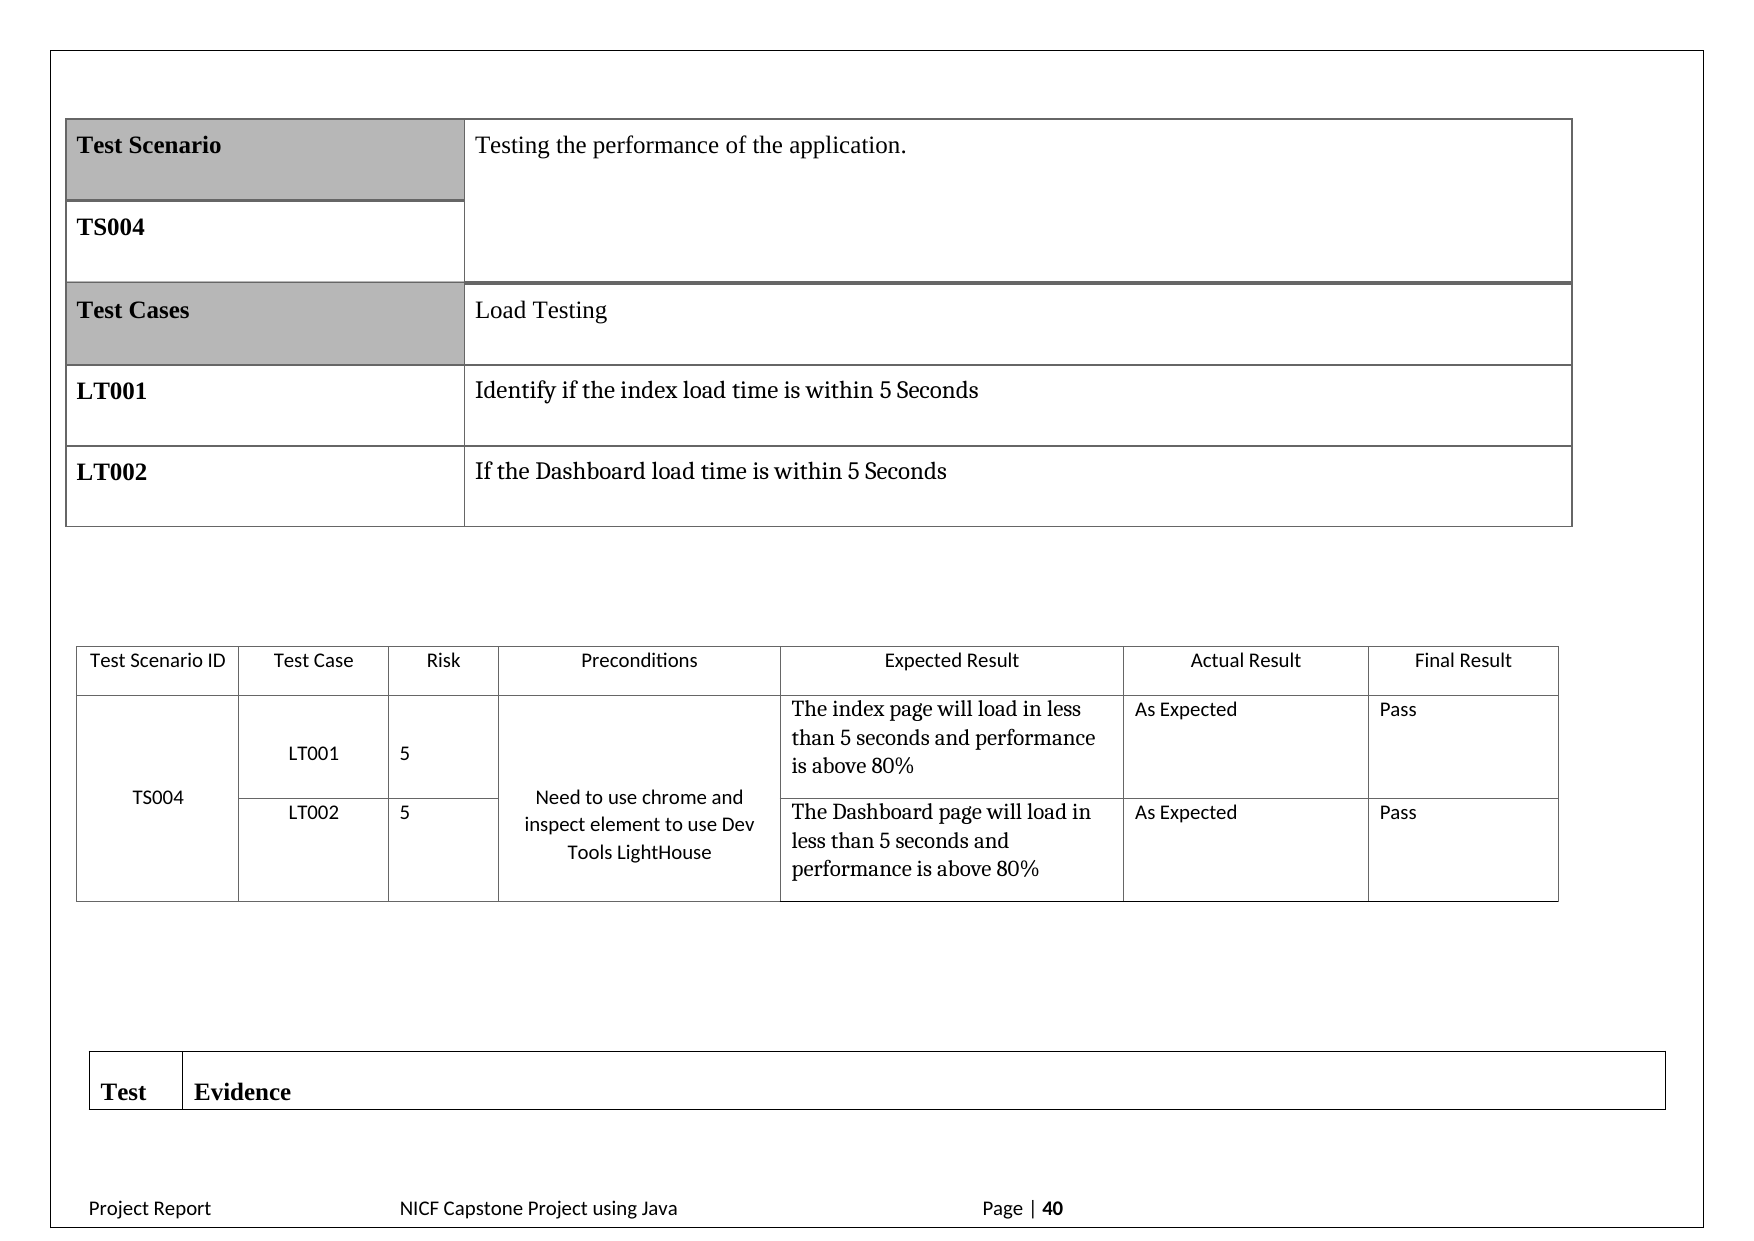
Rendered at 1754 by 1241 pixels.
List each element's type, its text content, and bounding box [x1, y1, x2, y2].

table_cell As Expected [1124, 799, 1368, 901]
table_cell LT001 [239, 696, 388, 798]
table_cell Load Testing [465, 285, 1571, 364]
table_header Test Scenario ID [77, 647, 238, 695]
table_header Risk [389, 647, 498, 695]
table_header Actual Result [1124, 647, 1368, 695]
table_header Final Result [1369, 647, 1558, 695]
table_cell 5 [389, 696, 498, 798]
table_cell 5 [389, 799, 498, 901]
table_cell Pass [1369, 799, 1558, 901]
table_header Test Case ID [90, 1052, 182, 1109]
table_header Test Scenario [67, 120, 464, 199]
table_cell If the Dashboard load time is within 5 Seconds [465, 447, 1571, 526]
table_cell Identify if the index load time is within 5 Seconds [465, 366, 1571, 445]
table_cell As Expected [1124, 696, 1368, 798]
table_cell The Dashboard page will load in less than 5 seconds and performance is above 80% [781, 799, 1123, 901]
table_cell TS004 [67, 202, 464, 281]
table_header Evidence [183, 1052, 1665, 1109]
table_cell LT002 [239, 799, 388, 901]
table_header Testing the performance of the application. [465, 120, 1571, 281]
table_header Preconditions [499, 647, 780, 695]
table_cell Test Cases [67, 283, 464, 364]
table_cell The index page will load in less than 5 seconds and performance is above 80% [781, 696, 1123, 798]
table_header Expected Result [781, 647, 1123, 695]
table_header Test Case [239, 647, 388, 695]
table_cell Need to use chrome and inspect element to use Dev Tools LightHouse [499, 696, 780, 901]
table_cell LT002 [67, 447, 464, 526]
table_cell Pass [1369, 696, 1558, 798]
table_cell LT001 [67, 366, 464, 445]
table_cell TS004 [77, 696, 238, 901]
